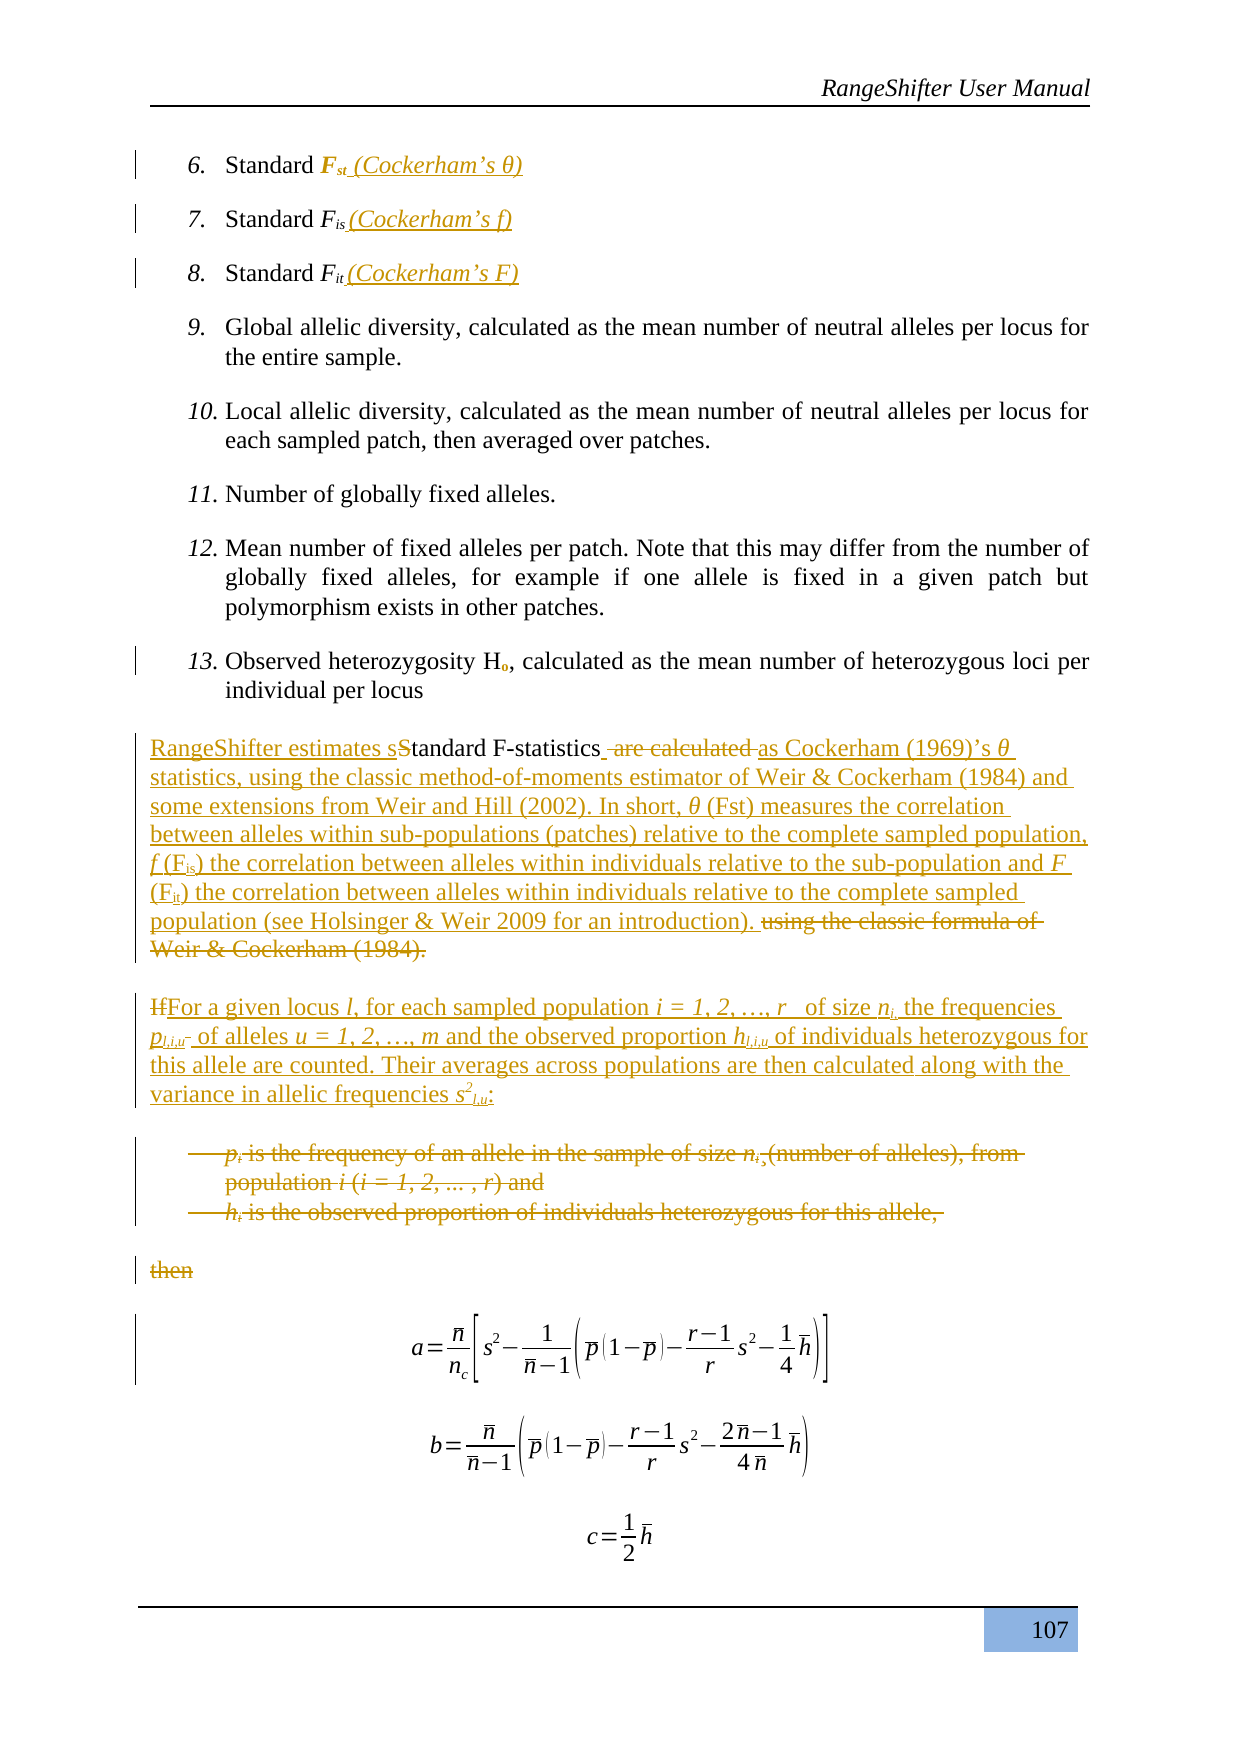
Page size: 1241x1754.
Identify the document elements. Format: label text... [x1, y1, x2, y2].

list Observed heterozygosity Ho, calculated as the mean number of heterozygous loci per individual per locus [187, 646, 1090, 704]
list Standard Fst [187, 150, 1090, 179]
list Global allelic diversity, calculated as the mean number of neutral alleles per locus for the entire sample. [187, 312, 1090, 371]
list Standard Fis [187, 204, 1090, 233]
list Number of globally fixed alleles. [187, 479, 1090, 508]
list Mean number of fixed alleles per patch. Note that this may differ from the number of globally fixed alleles, for example if one allele is fixed in a given patch but polymorphism exists in other patches. [187, 533, 1090, 621]
text tandard F-statistics [150, 733, 1090, 963]
list Local allelic diversity, calculated as the mean number of neutral alleles per locus for each sampled patch, then averaged over patches. [187, 396, 1090, 454]
list Standard Fit [187, 258, 1090, 287]
